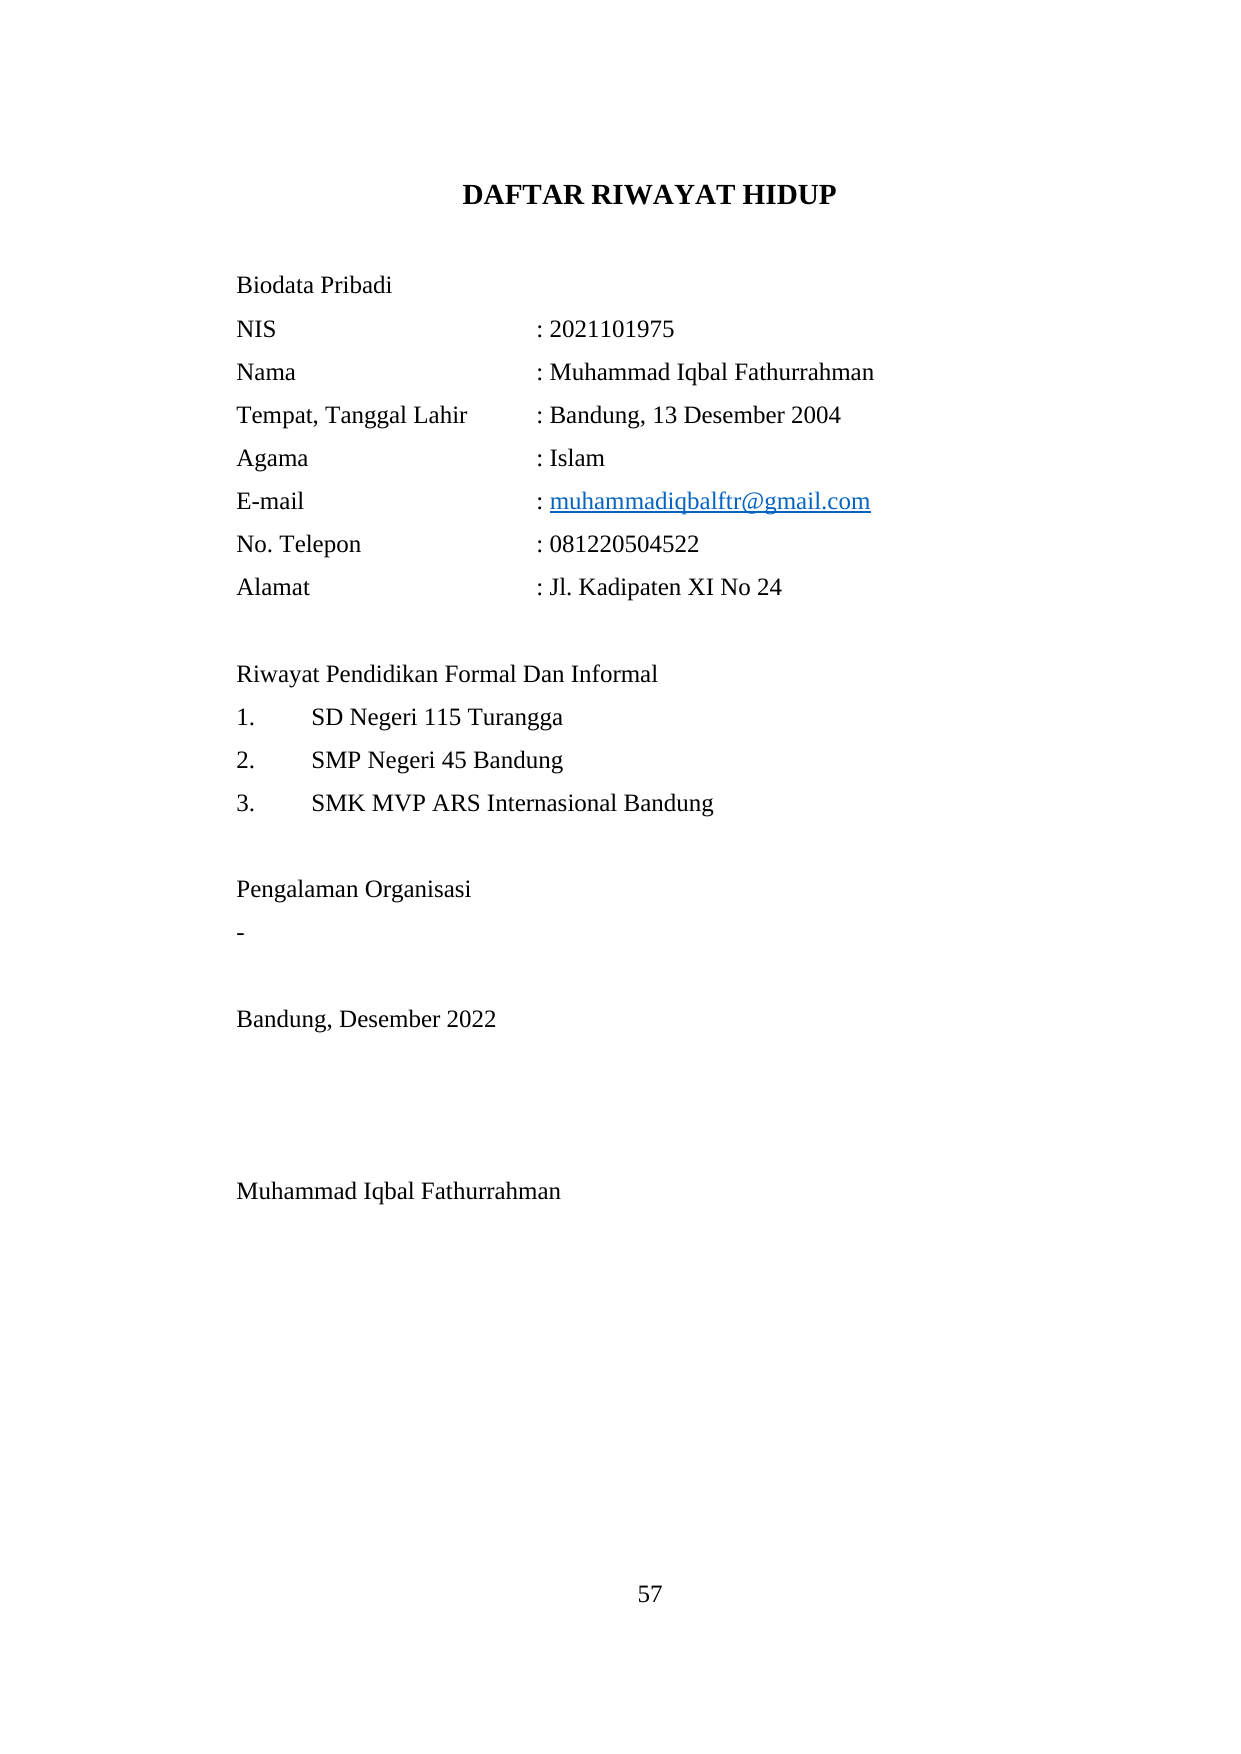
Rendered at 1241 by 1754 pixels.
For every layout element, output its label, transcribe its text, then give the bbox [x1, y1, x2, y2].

text Agama : Islam [236, 443, 1063, 472]
text No. Telepon : 081220504522 [236, 529, 1063, 558]
text 3. SMK MVP ARS Internasional Bandung [236, 788, 1063, 817]
text E-mail : muhammadiqbalftr@gmail.com [236, 486, 1063, 515]
text Alamat : Jl. Kadipaten XI No 24 [236, 572, 1063, 601]
text Muhammad Iqbal Fathurrahman [236, 1176, 1063, 1205]
text Riwayat Pendidikan Formal Dan Informal [236, 659, 1063, 687]
text 1. SD Negeri 115 Turangga [236, 702, 1063, 731]
text Tempat, Tanggal Lahir : Bandung, 13 Desember 2004 [236, 400, 1063, 429]
subtitle DAFTAR RIWAYAT HIDUP [236, 177, 1063, 211]
text Bandung, Desember 2022 [236, 1004, 1063, 1032]
text 2. SMP Negeri 45 Bandung [236, 745, 1063, 774]
text Biodata Pribadi [236, 271, 1063, 299]
text Pengalaman Organisasi [236, 874, 1063, 903]
text - [236, 917, 1063, 946]
text NIS : 2021101975 [236, 314, 1063, 342]
text Nama : Muhammad Iqbal Fathurrahman [236, 357, 1063, 386]
